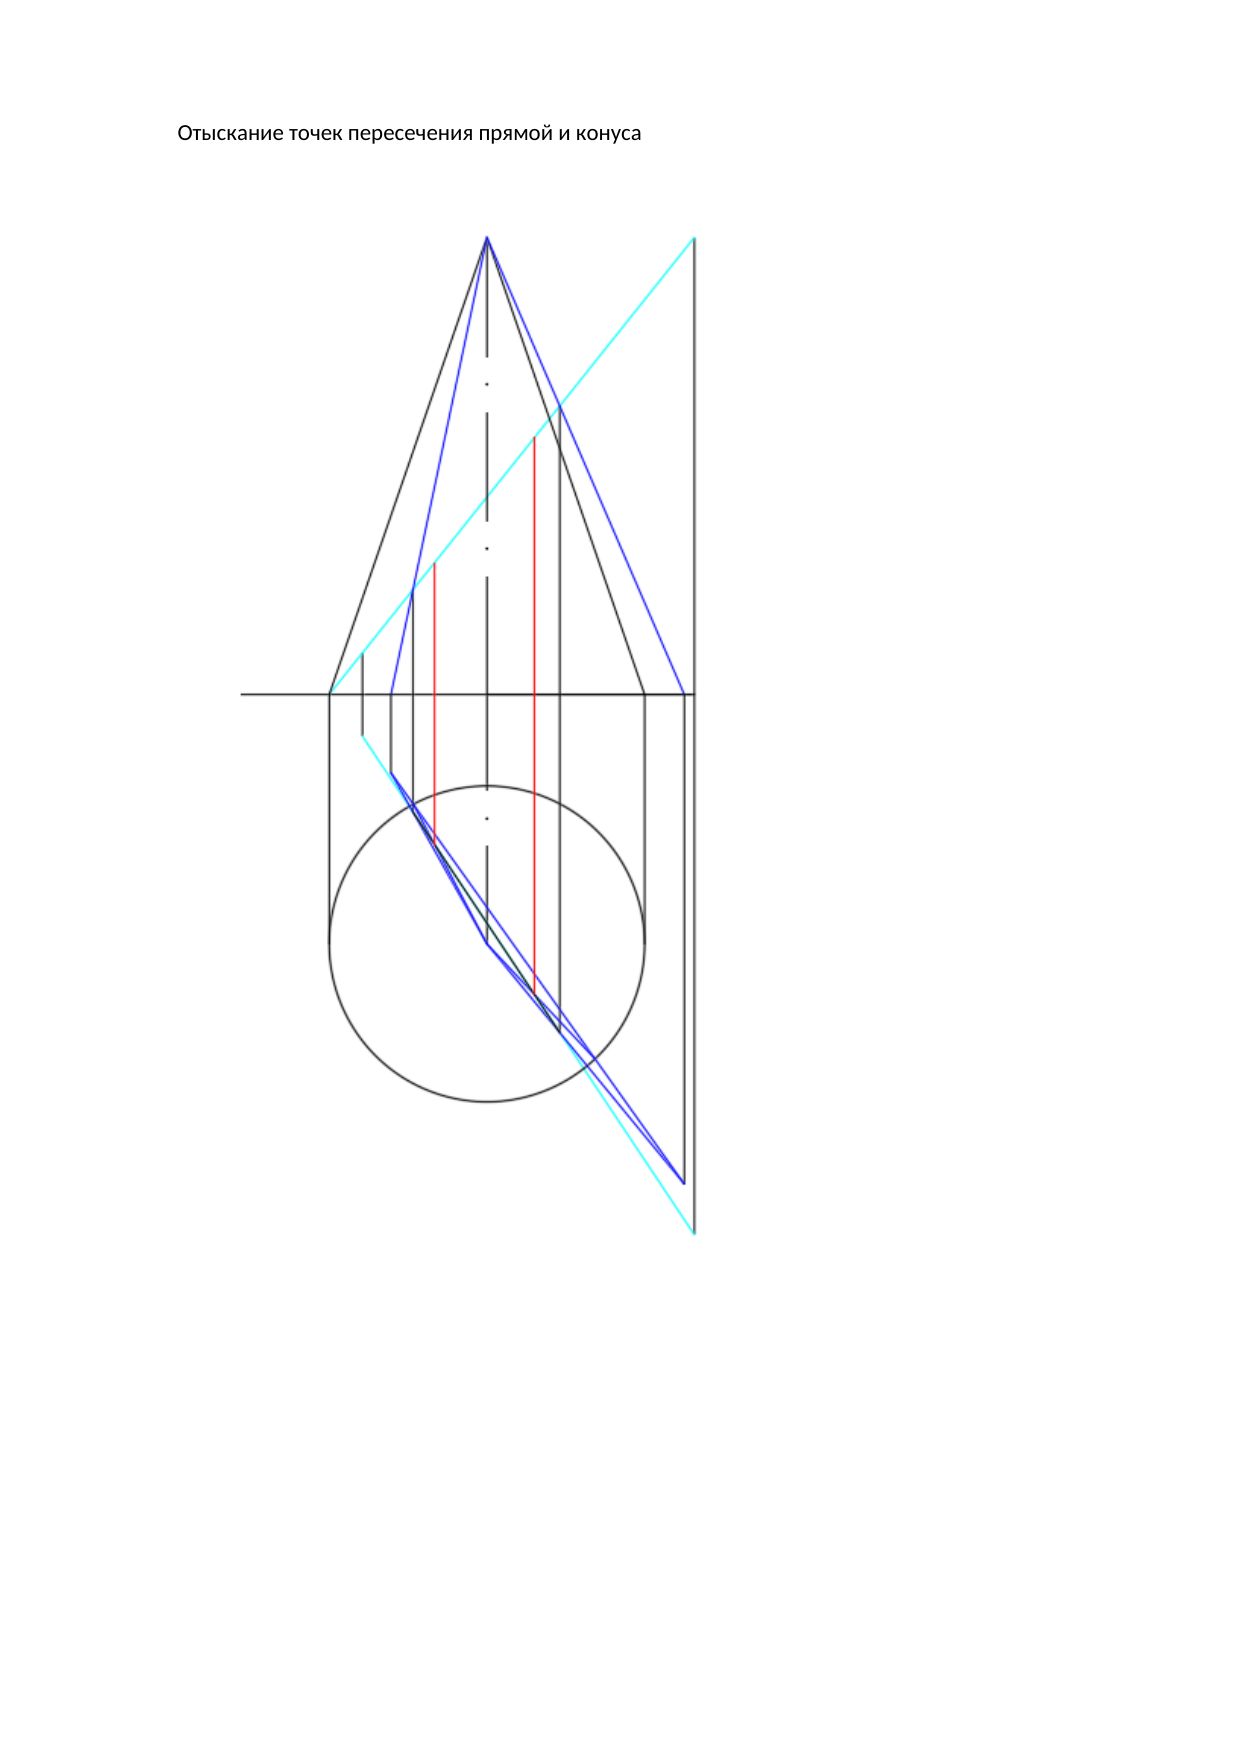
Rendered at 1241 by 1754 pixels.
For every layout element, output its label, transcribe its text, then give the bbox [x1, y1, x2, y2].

picture [177, 150, 796, 1276]
